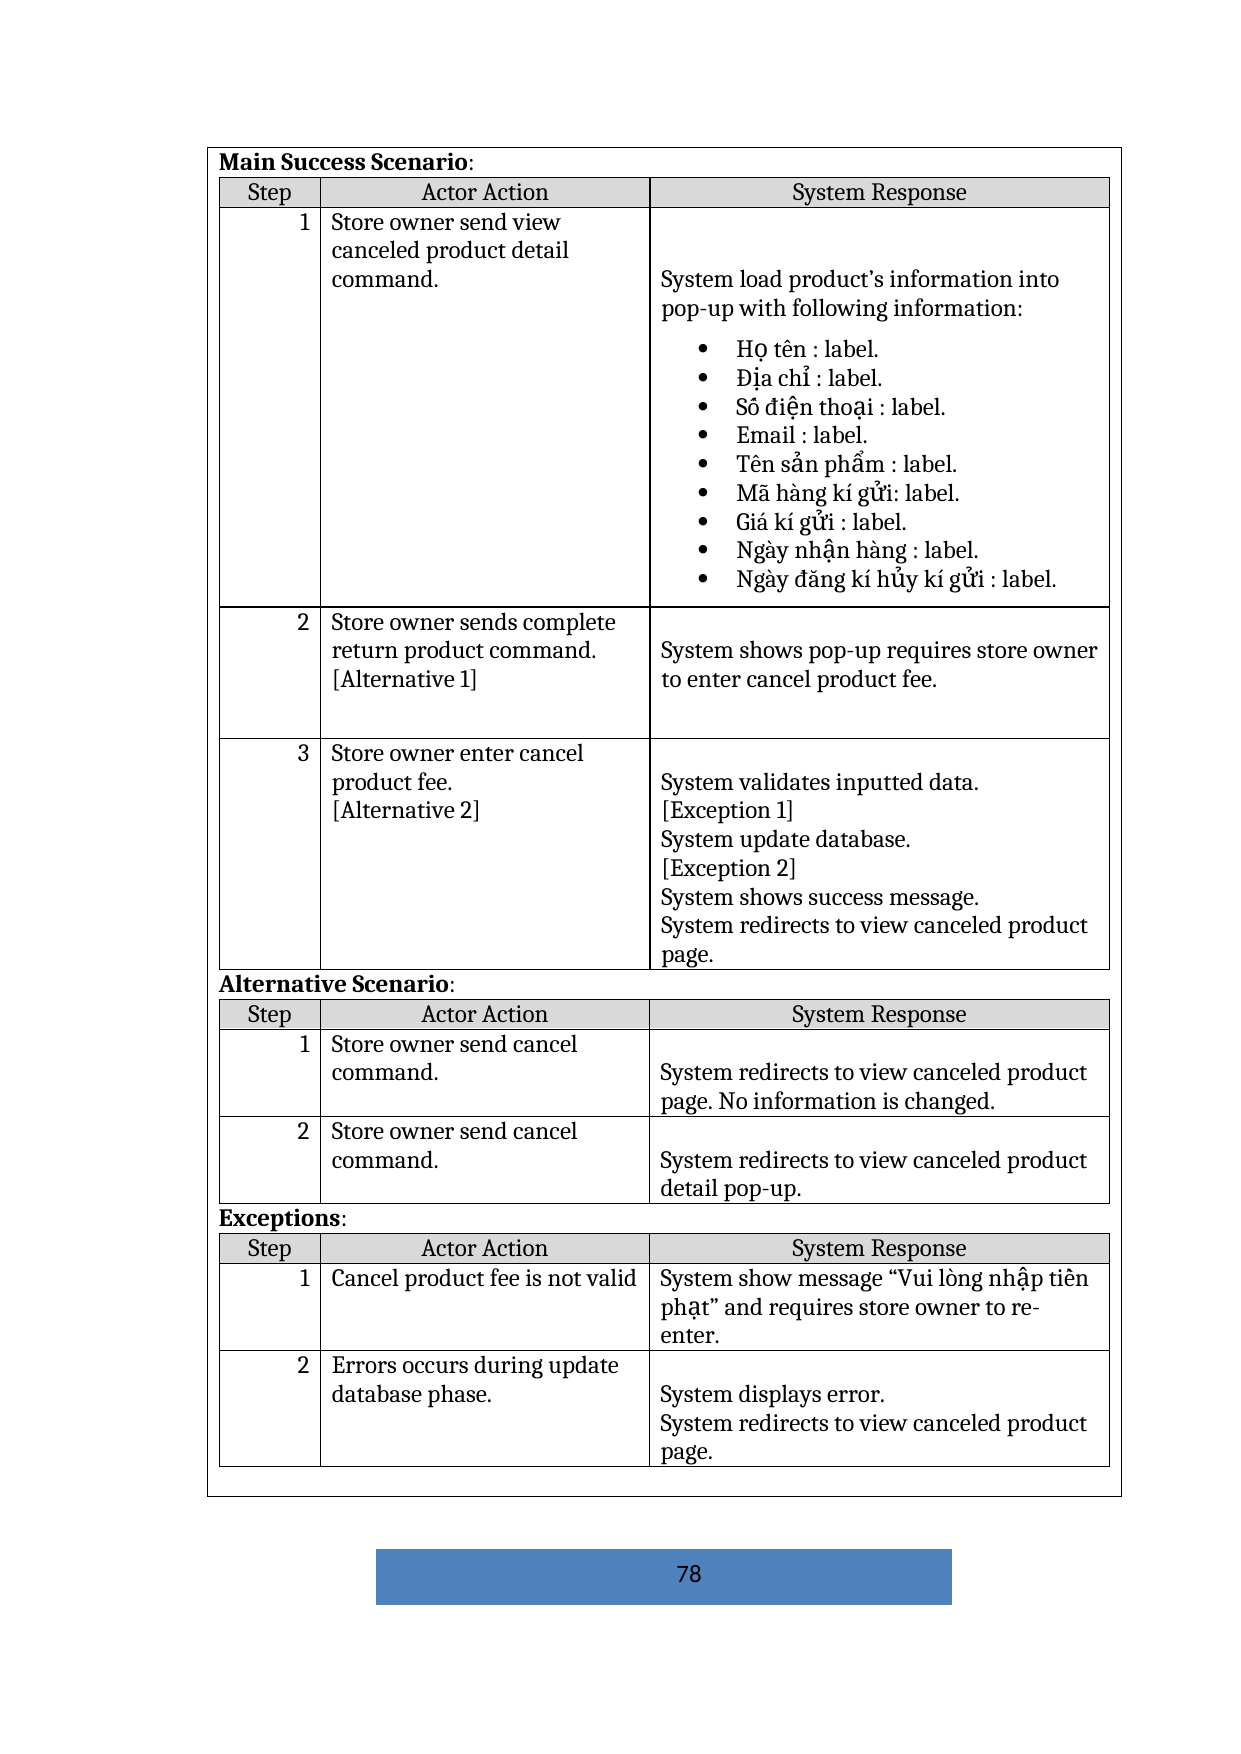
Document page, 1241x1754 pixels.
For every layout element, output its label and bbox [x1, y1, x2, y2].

table_cell [208, 148, 1121, 1496]
